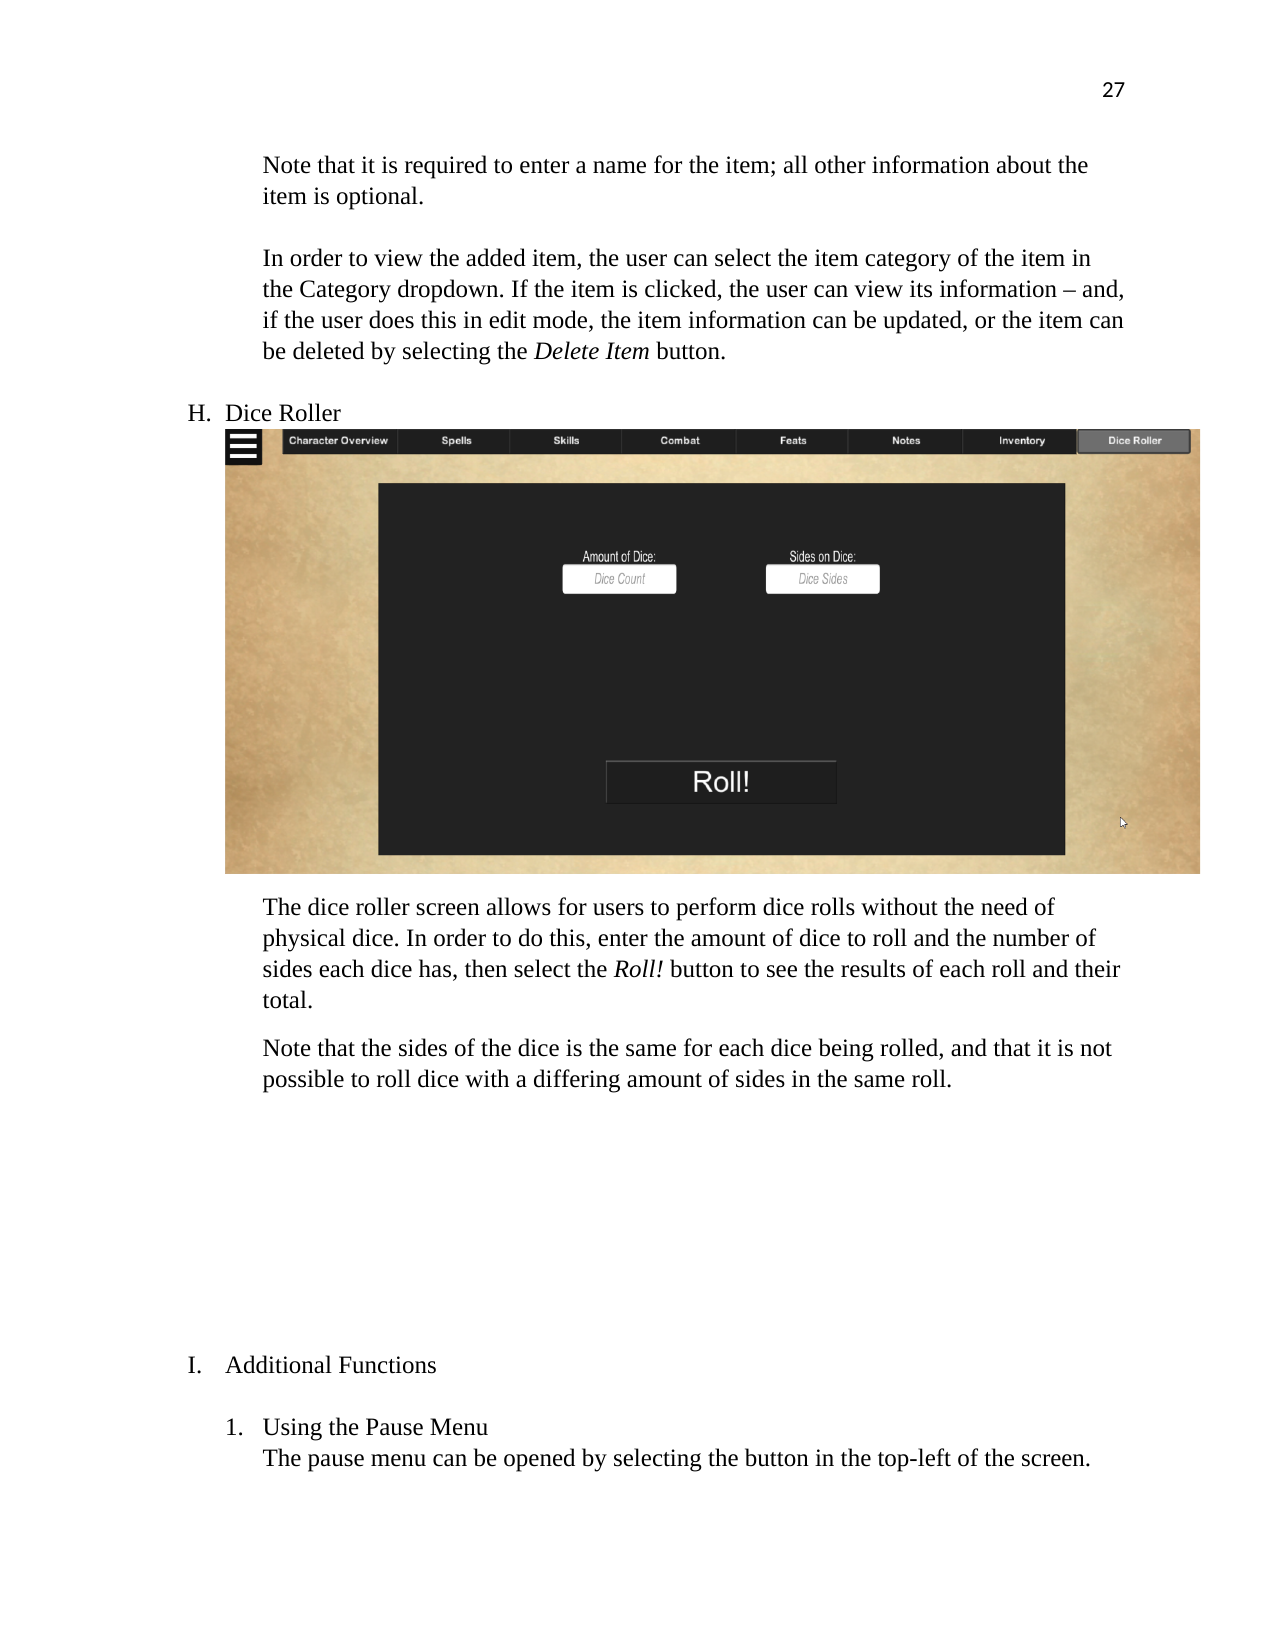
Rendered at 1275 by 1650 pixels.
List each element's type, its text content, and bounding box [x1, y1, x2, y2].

picture [225, 429, 1200, 874]
text The dice roller screen allows for users to perform dice rolls without the need of physical dice. In order to do this, enter the amount of dice to roll and the number of sides each dice has, then select the Roll! button to see the results of each roll and their total. [262, 892, 1125, 1014]
list In order to view the added item, the user can select the item category of the item in the Category dropdown. If the item is clicked, the user can view its information – and, if the user does this in edit mode, the item information can be updated, or the item can be deleted by selecting the Delete Item button. [262, 243, 1125, 365]
list Note that it is required to enter a name for the item; all other information about the item is optional. [262, 150, 1125, 210]
list Additional Functions [187, 1350, 1125, 1379]
list Using the Pause Menu [225, 1412, 1125, 1441]
list The pause menu can be opened by selecting the button in the top-left of the screen. [262, 1443, 1125, 1472]
text Note that the sides of the dice is the same for each dice being rolled, and that it is not possible to roll dice with a differing amount of sides in the same roll. [262, 1033, 1125, 1093]
